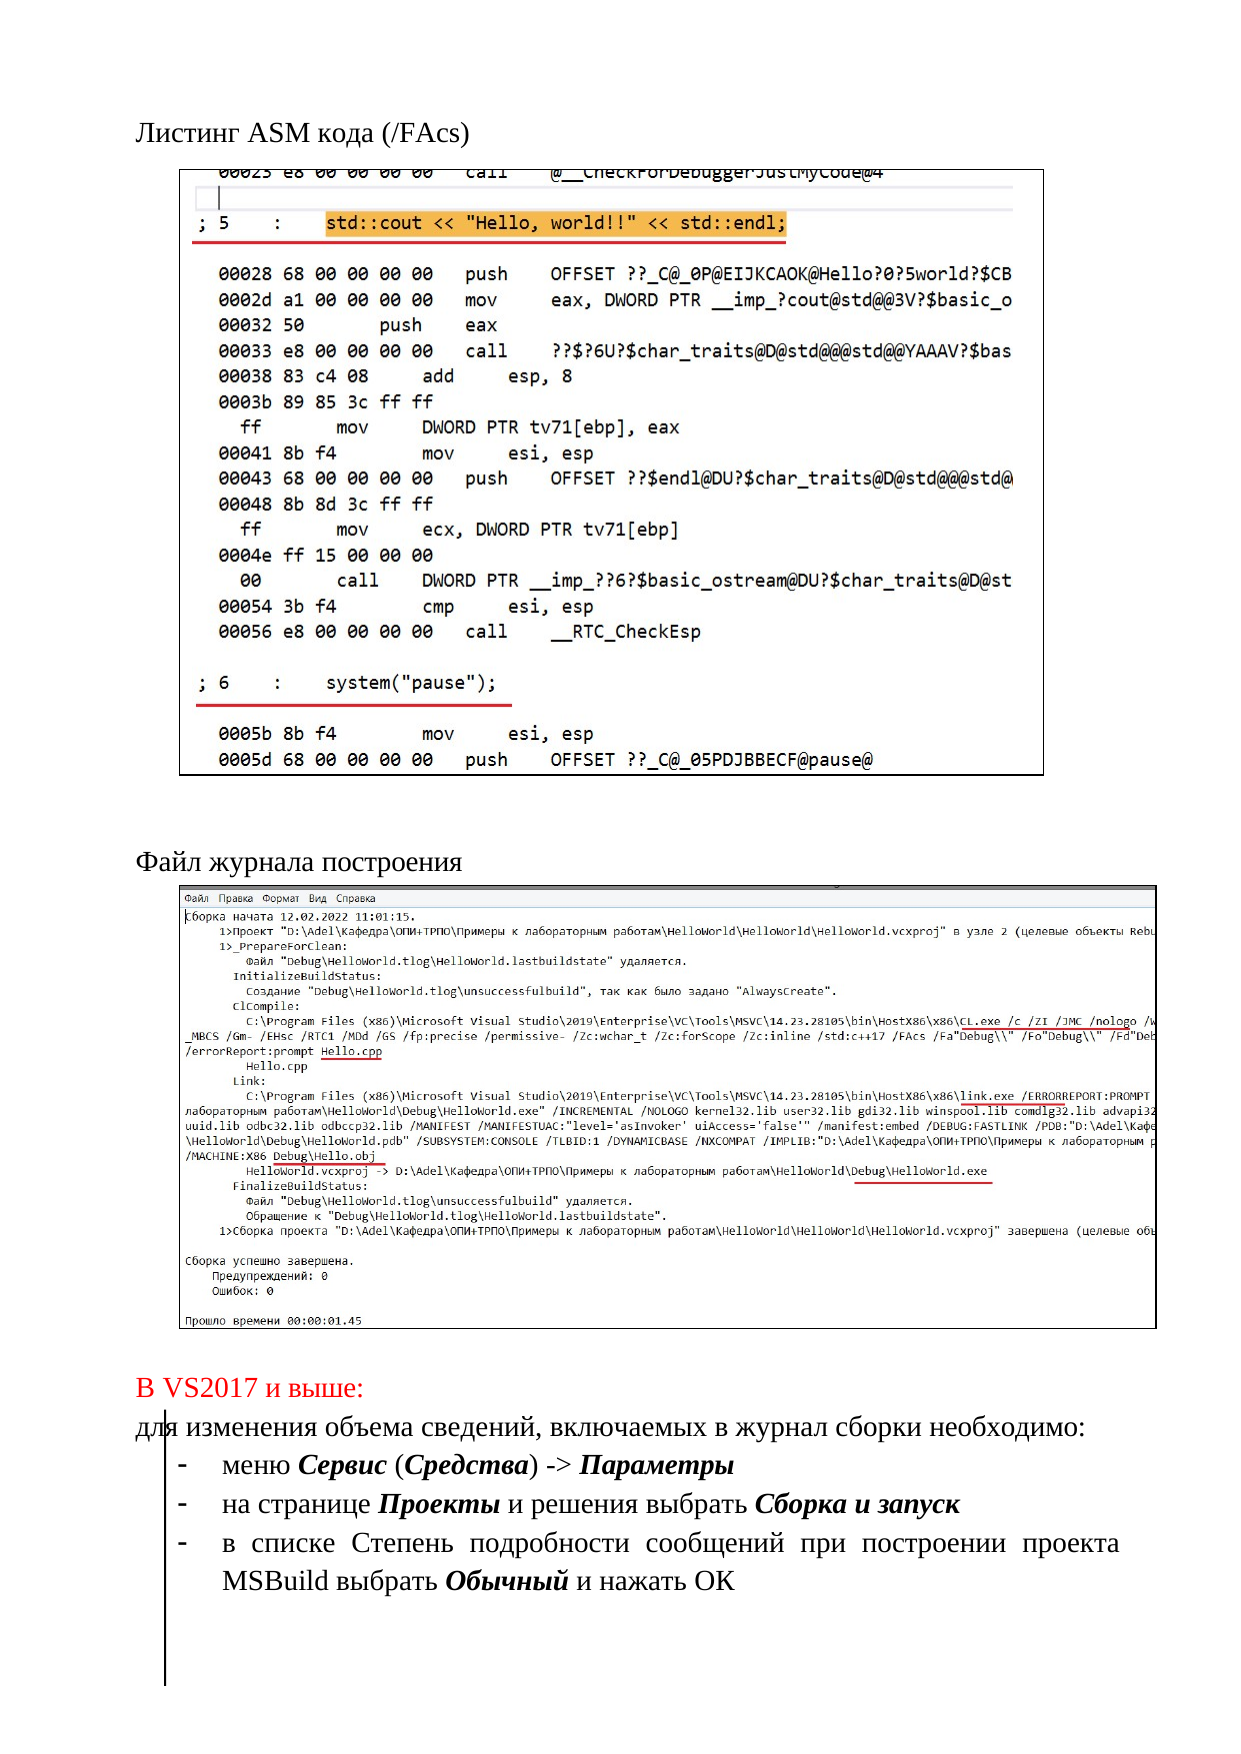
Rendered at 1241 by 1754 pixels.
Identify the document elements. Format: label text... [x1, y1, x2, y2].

list в списке Степень подробности сообщений при построении проекта MSBuild выбрать Обычный и нажать ОК [177, 1525, 1151, 1596]
list на странице Проекты и решения выбрать Сборка и запуск [177, 1486, 1178, 1520]
text Листинг ASM кода (/FAcs) [135, 115, 1178, 149]
text В VS2017 и выше: [135, 1371, 1178, 1404]
picture [192, 170, 1013, 770]
picture [180, 886, 1155, 1327]
list меню Сервис (Средства) -> Параметры [177, 1447, 1178, 1481]
text для изменения объема сведений, включаемых в журнал сборки необходимо: [167, 1409, 1178, 1443]
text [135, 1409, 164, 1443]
text Файл журнала построения [135, 844, 1178, 877]
